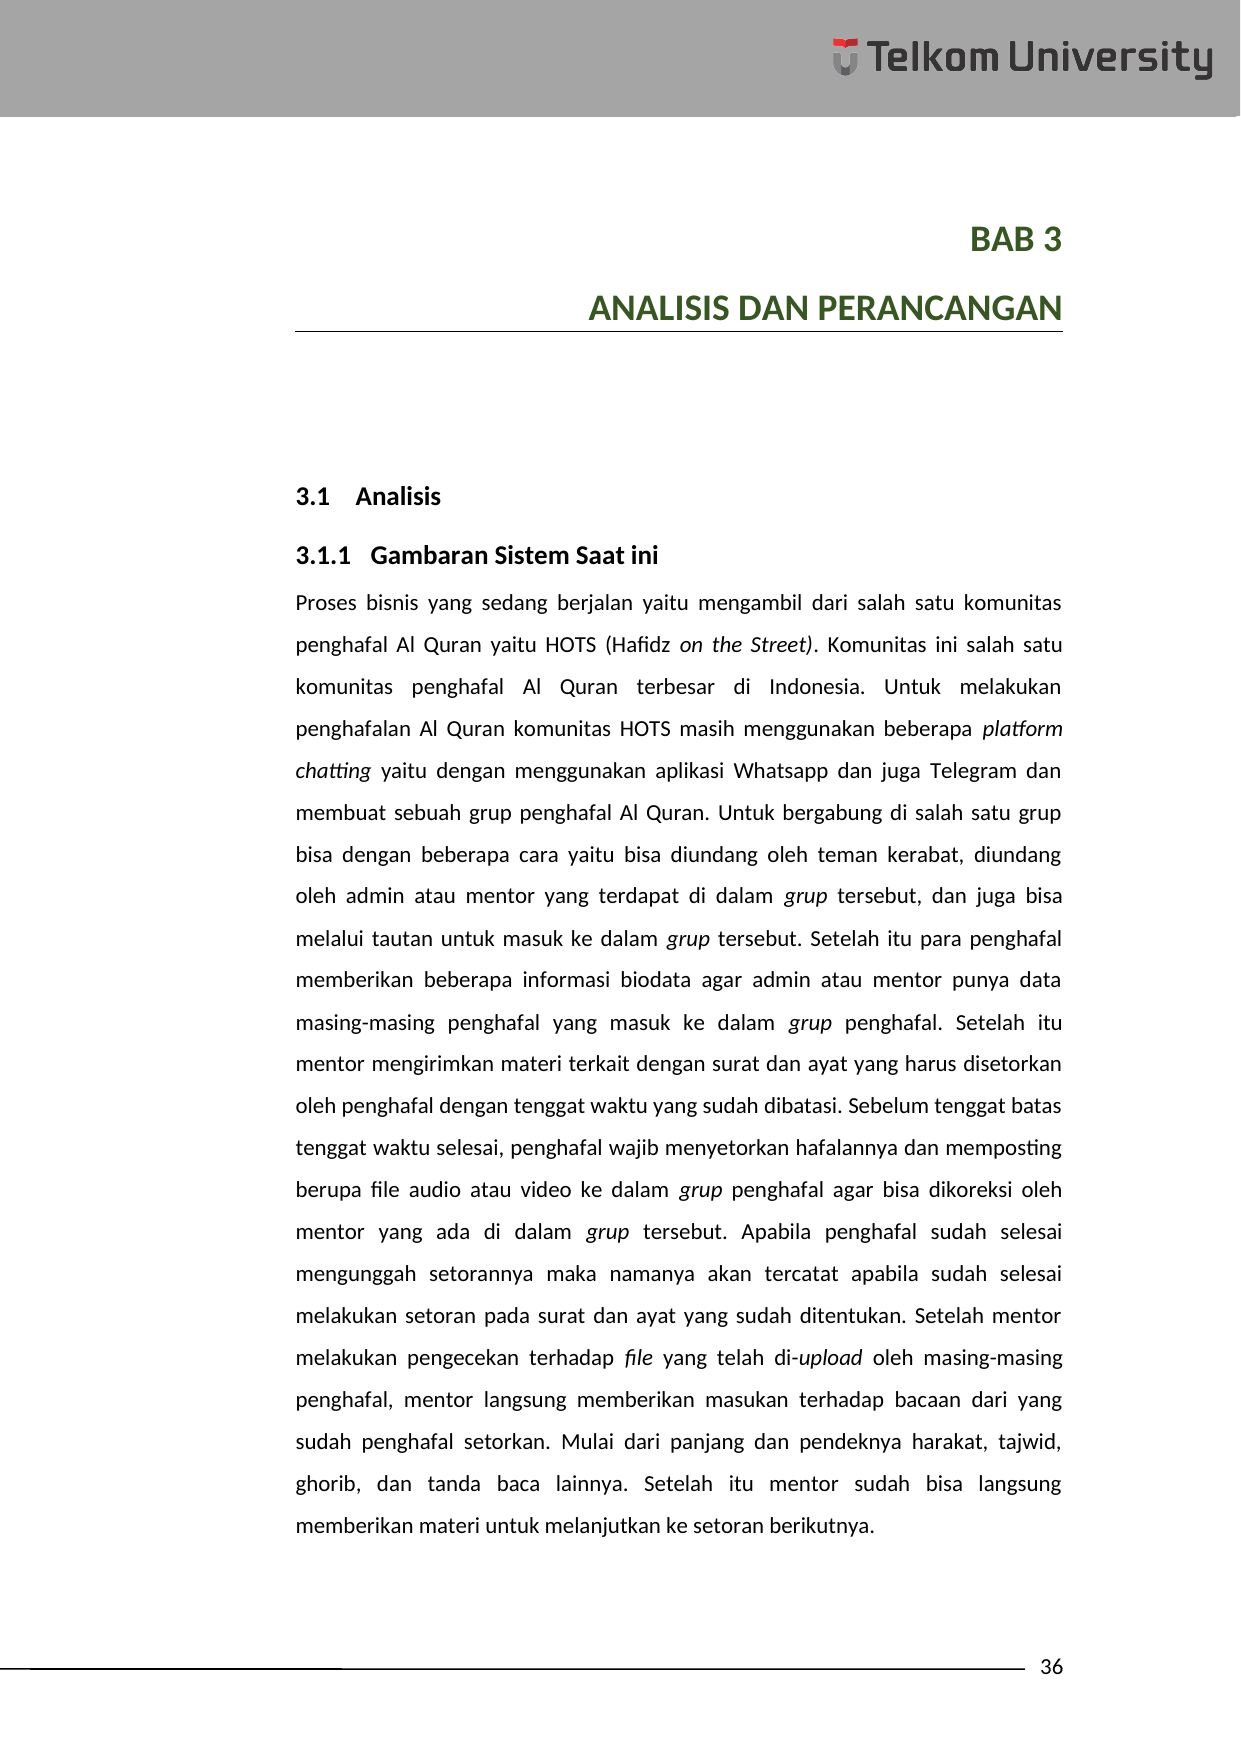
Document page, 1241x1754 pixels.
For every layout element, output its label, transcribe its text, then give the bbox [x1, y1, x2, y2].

picture [833, 38, 1213, 80]
subtitle ANALISIS DAN PERANCANGAN [295, 215, 1063, 331]
subtitle Analisis [295, 479, 1063, 513]
text Proses bisnis yang sedang berjalan yaitu mengambil dari salah satu komunitas penghafal Al Quran yaitu HOTS (Hafidz on the Street). Komunitas ini salah satu komunitas penghafal Al Quran terbesar di Indonesia. Untuk melakukan penghafalan Al Quran komunitas HOTS masih menggunakan beberapa platform chatting yaitu dengan menggunakan aplikasi Whatsapp dan juga Telegram dan membuat sebuah grup penghafal Al Quran. Untuk bergabung di salah satu grup bisa dengan beberapa cara yaitu bisa diundang oleh teman kerabat, diundang oleh admin atau mentor yang terdapat di dalam grup tersebut, dan juga bisa melalui tautan untuk masuk ke dalam grup tersebut. Setelah itu para penghafal memberikan beberapa informasi biodata agar admin atau mentor punya data masing-masing penghafal yang masuk ke dalam grup penghafal. Setelah itu mentor mengirimkan materi terkait dengan surat dan ayat yang harus disetorkan oleh penghafal dengan tenggat waktu yang sudah dibatasi. Sebelum tenggat batas tenggat waktu selesai, penghafal wajib menyetorkan hafalannya dan memposting berupa file audio atau video ke dalam grup penghafal agar bisa dikoreksi oleh mentor yang ada di dalam grup tersebut. Apabila penghafal sudah selesai mengunggah setorannya maka namanya akan tercatat apabila sudah selesai melakukan setoran pada surat dan ayat yang sudah ditentukan. Setelah mentor melakukan pengecekan terhadap file yang telah di-upload oleh masing-masing penghafal, mentor langsung memberikan masukan terhadap bacaan dari yang sudah penghafal setorkan. Mulai dari panjang dan pendeknya harakat, tajwid, ghorib, dan tanda baca lainnya. Setelah itu mentor sudah bisa langsung memberikan materi untuk melanjutkan ke setoran berikutnya. [295, 588, 1063, 1539]
subtitle Gambaran Sistem Saat ini [295, 538, 1063, 571]
